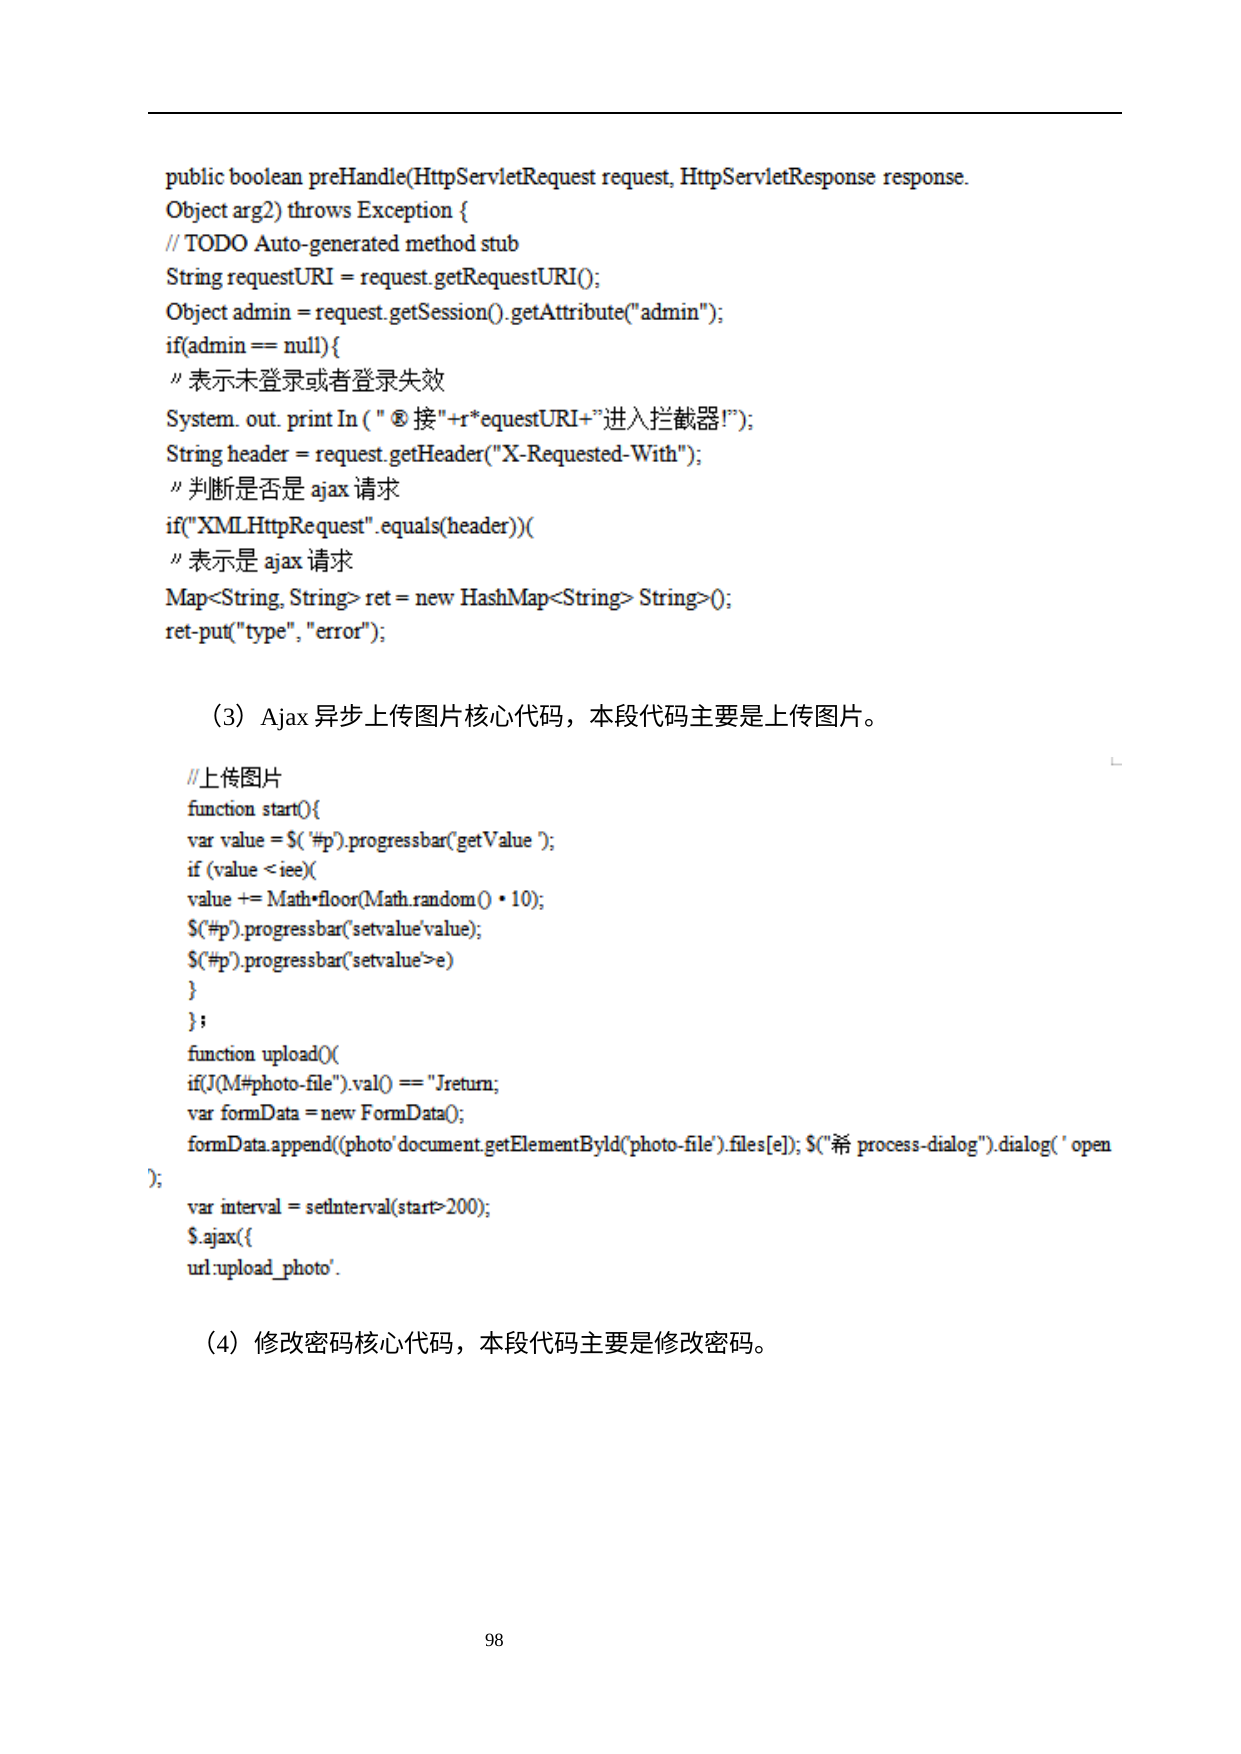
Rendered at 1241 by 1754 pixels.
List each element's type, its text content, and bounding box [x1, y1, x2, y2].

picture [148, 757, 1122, 1289]
text （4）修改密码核心代码，本段代码主要是修改密码。 [148, 1308, 1122, 1376]
picture [148, 163, 1122, 649]
text （3）Ajax异步上传图片核心代码，本段代码主要是上传图片。 [148, 680, 1122, 748]
